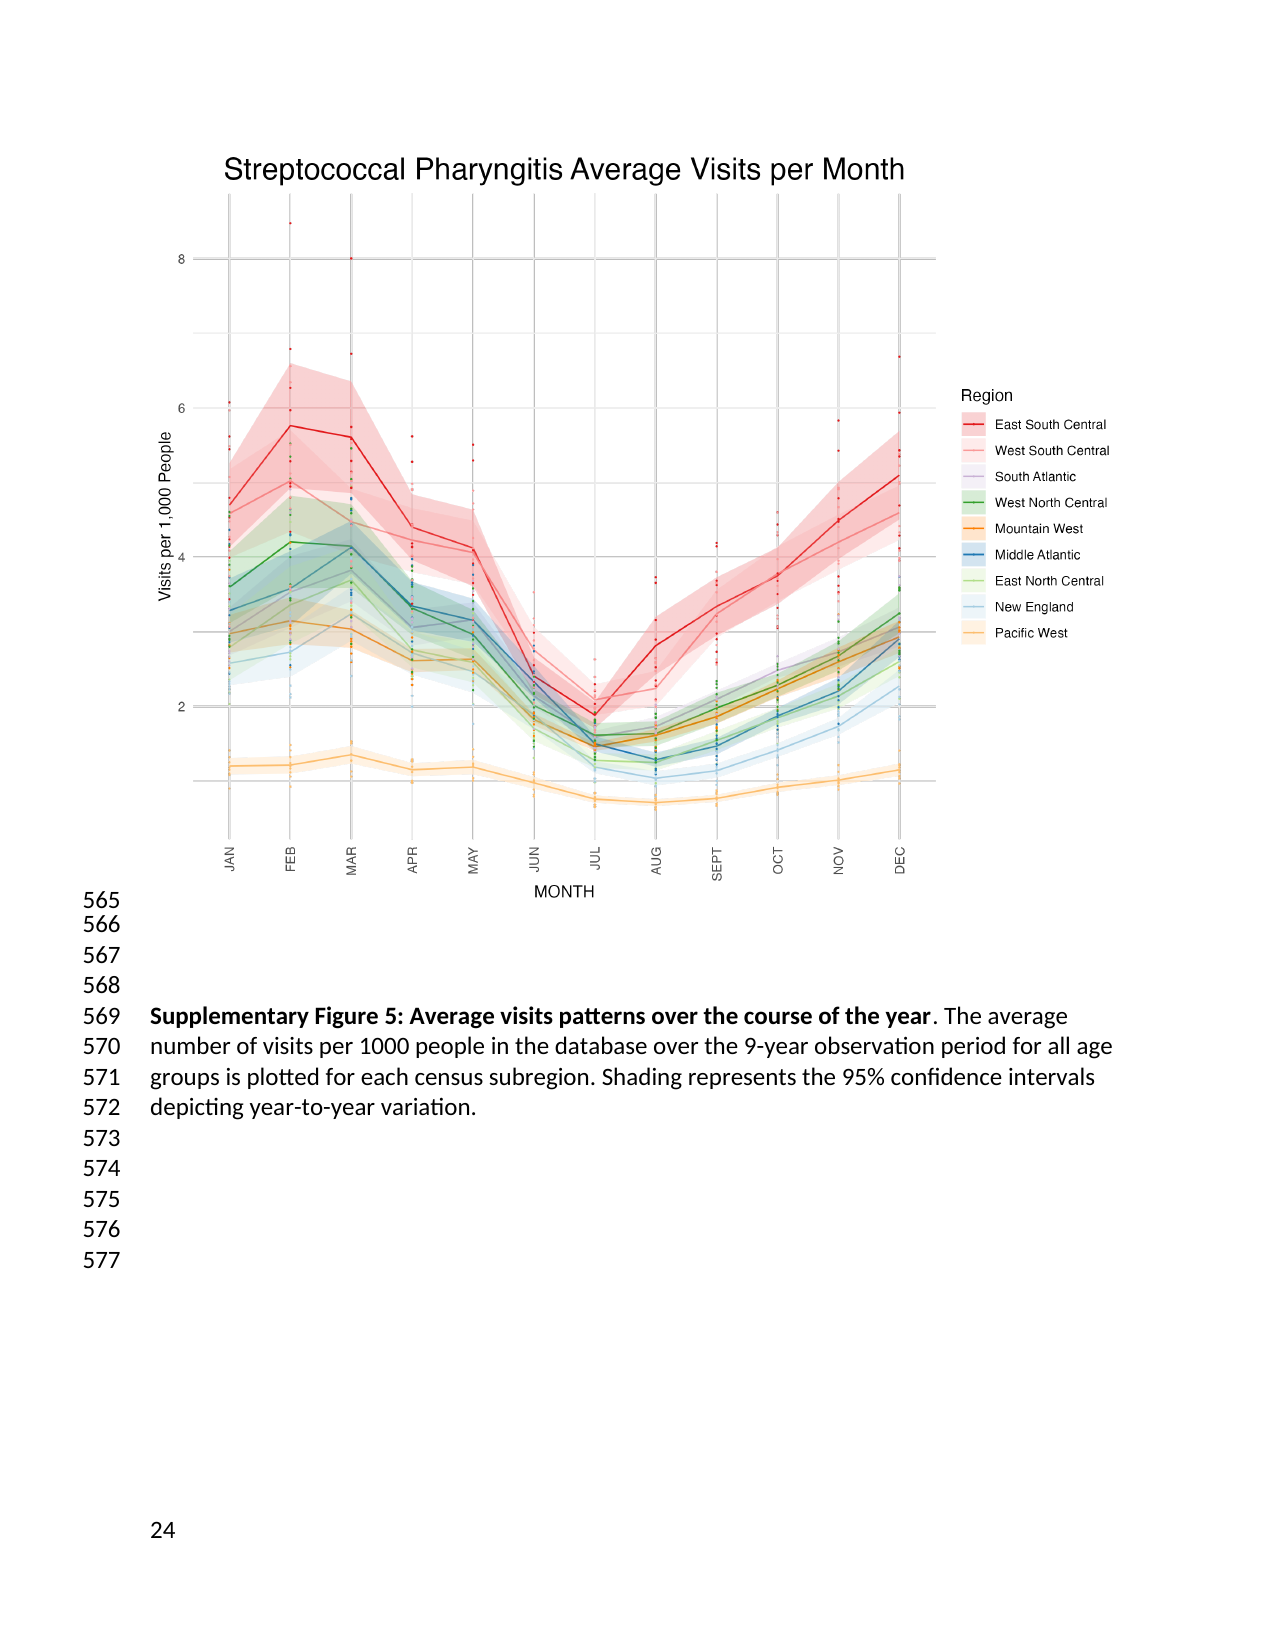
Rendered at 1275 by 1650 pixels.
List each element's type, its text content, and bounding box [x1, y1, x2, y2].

picture [150, 150, 1125, 909]
text Supplementary Figure 5: Average visits patterns over the course of the year. The average number of visits per 1000 people in the database over the 9-year observation period for all age groups is plotted for each census subregion. Shading represents the 95% confidence intervals depicting year-to-year variation. [150, 1000, 1125, 1122]
